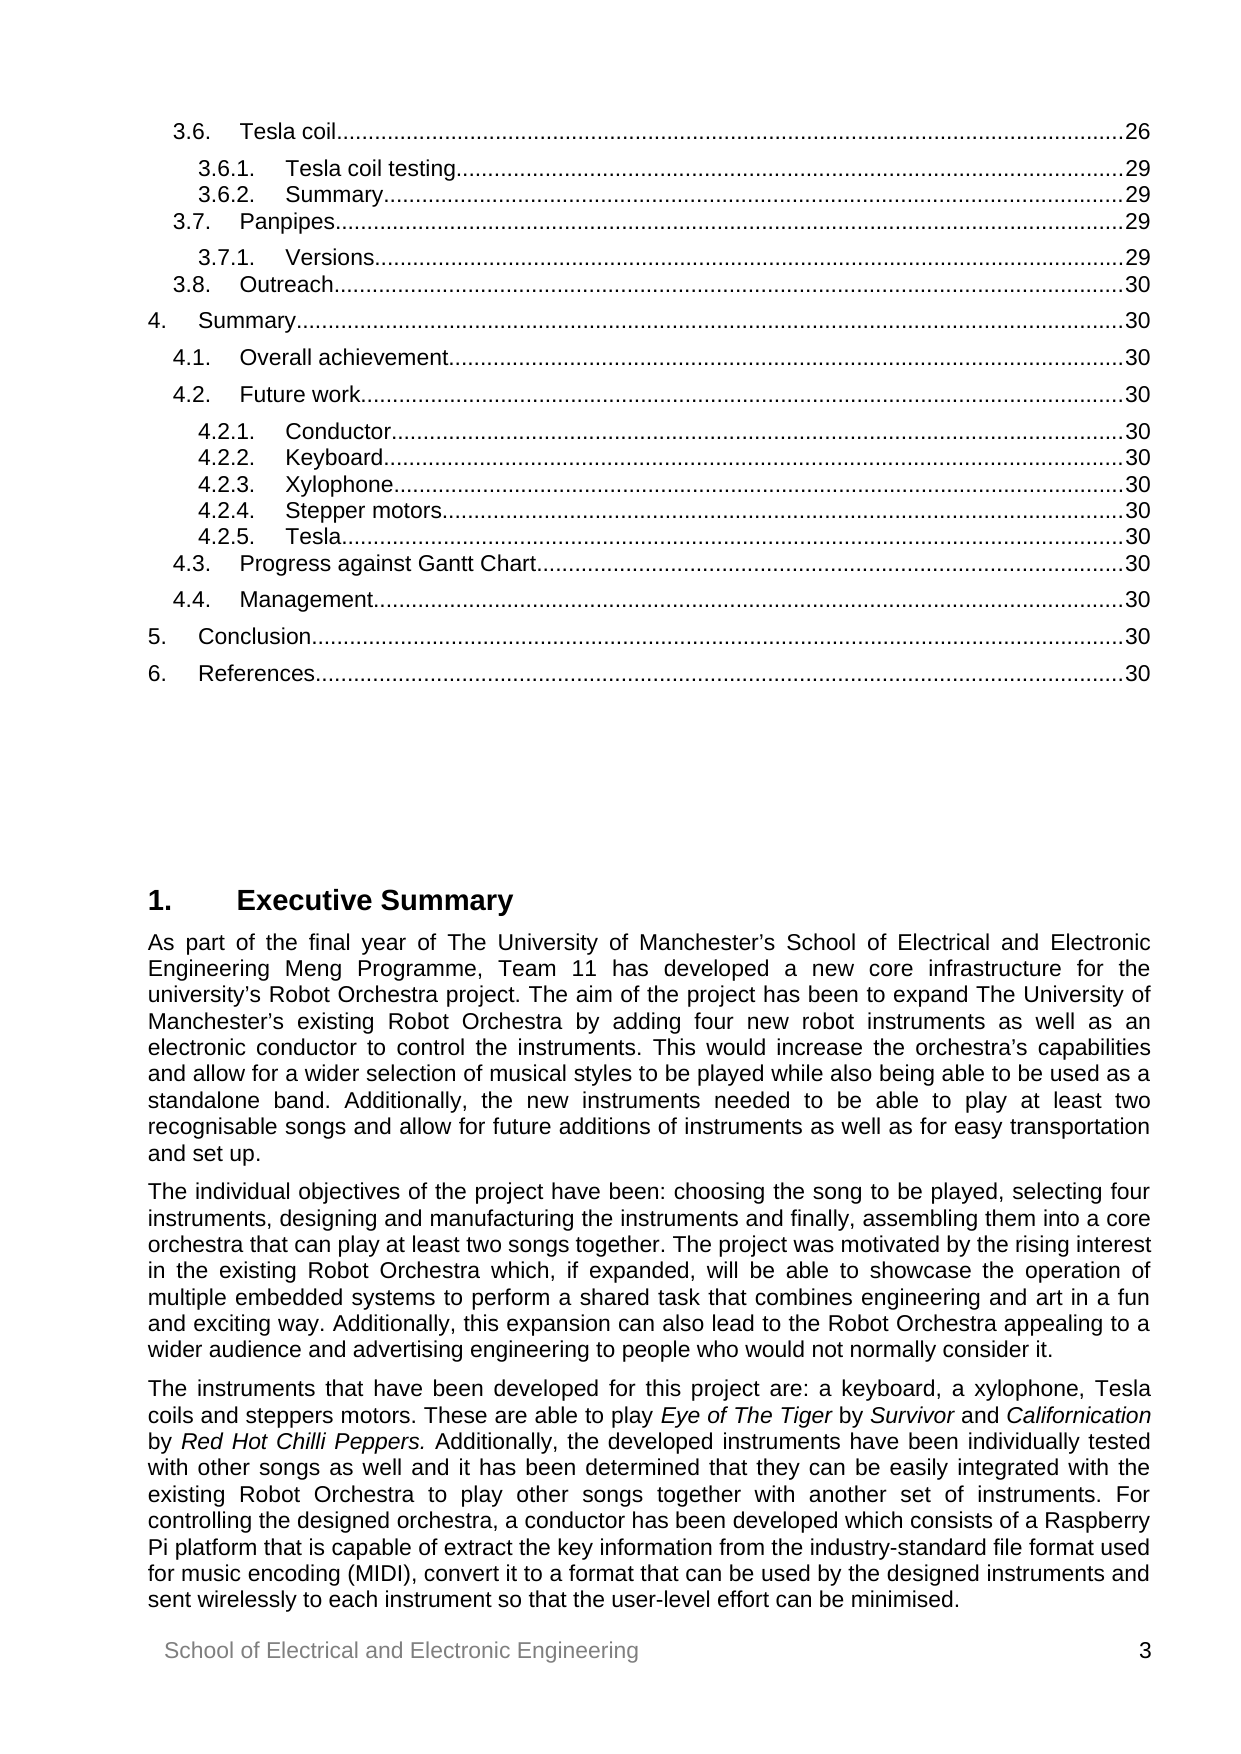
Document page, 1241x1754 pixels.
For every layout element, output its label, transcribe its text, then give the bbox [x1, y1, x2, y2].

subtitle Executive Summary [148, 883, 1152, 916]
text The individual objectives of the project have been: choosing the song to be played, selecting four instruments, designing and manufacturing the instruments and finally, assembling them into a core orchestra that can play at least two songs together. The project was motivated by the rising interest in the existing Robot Orchestra which, if expanded, will be able to showcase the operation of multiple embedded systems to perform a shared task that combines engineering and art in a fun and exciting way. Additionally, this expansion can also lead to the Robot Orchestra appealing to a wider audience and advertising engineering to people who would not normally consider it. [148, 1178, 1152, 1363]
text As part of the final year of The University of Manchester’s School of Electrical and Electronic Engineering Meng Programme, Team 11 has developed a new core infrastructure for the university’s Robot Orchestra project. The aim of the project has been to expand The University of Manchester’s existing Robot Orchestra by adding four new robot instruments as well as an electronic conductor to control the instruments. This would increase the orchestra’s capabilities and allow for a wider selection of musical styles to be played while also being able to be used as a standalone band. Additionally, the new instruments needed to be able to play at least two recognisable songs and allow for future additions of instruments as well as for easy transportation and set up. [148, 929, 1152, 1166]
text The instruments that have been developed for this project are: a keyboard, a xylophone, Tesla coils and steppers motors. These are able to play Eye of The Tiger by Survivor and Californication by Red Hot Chilli Peppers. Additionally, the developed instruments have been individually tested with other songs as well and it has been determined that they can be easily integrated with the existing Robot Orchestra to play other songs together with another set of instruments. For controlling the designed orchestra, a conductor has been developed which consists of a Raspberry Pi platform that is capable of extract the key information from the industry-standard file format used for music encoding (MIDI), convert it to a format that can be used by the designed instruments and sent wirelessly to each instrument so that the user-level effort can be minimised. [148, 1375, 1152, 1612]
